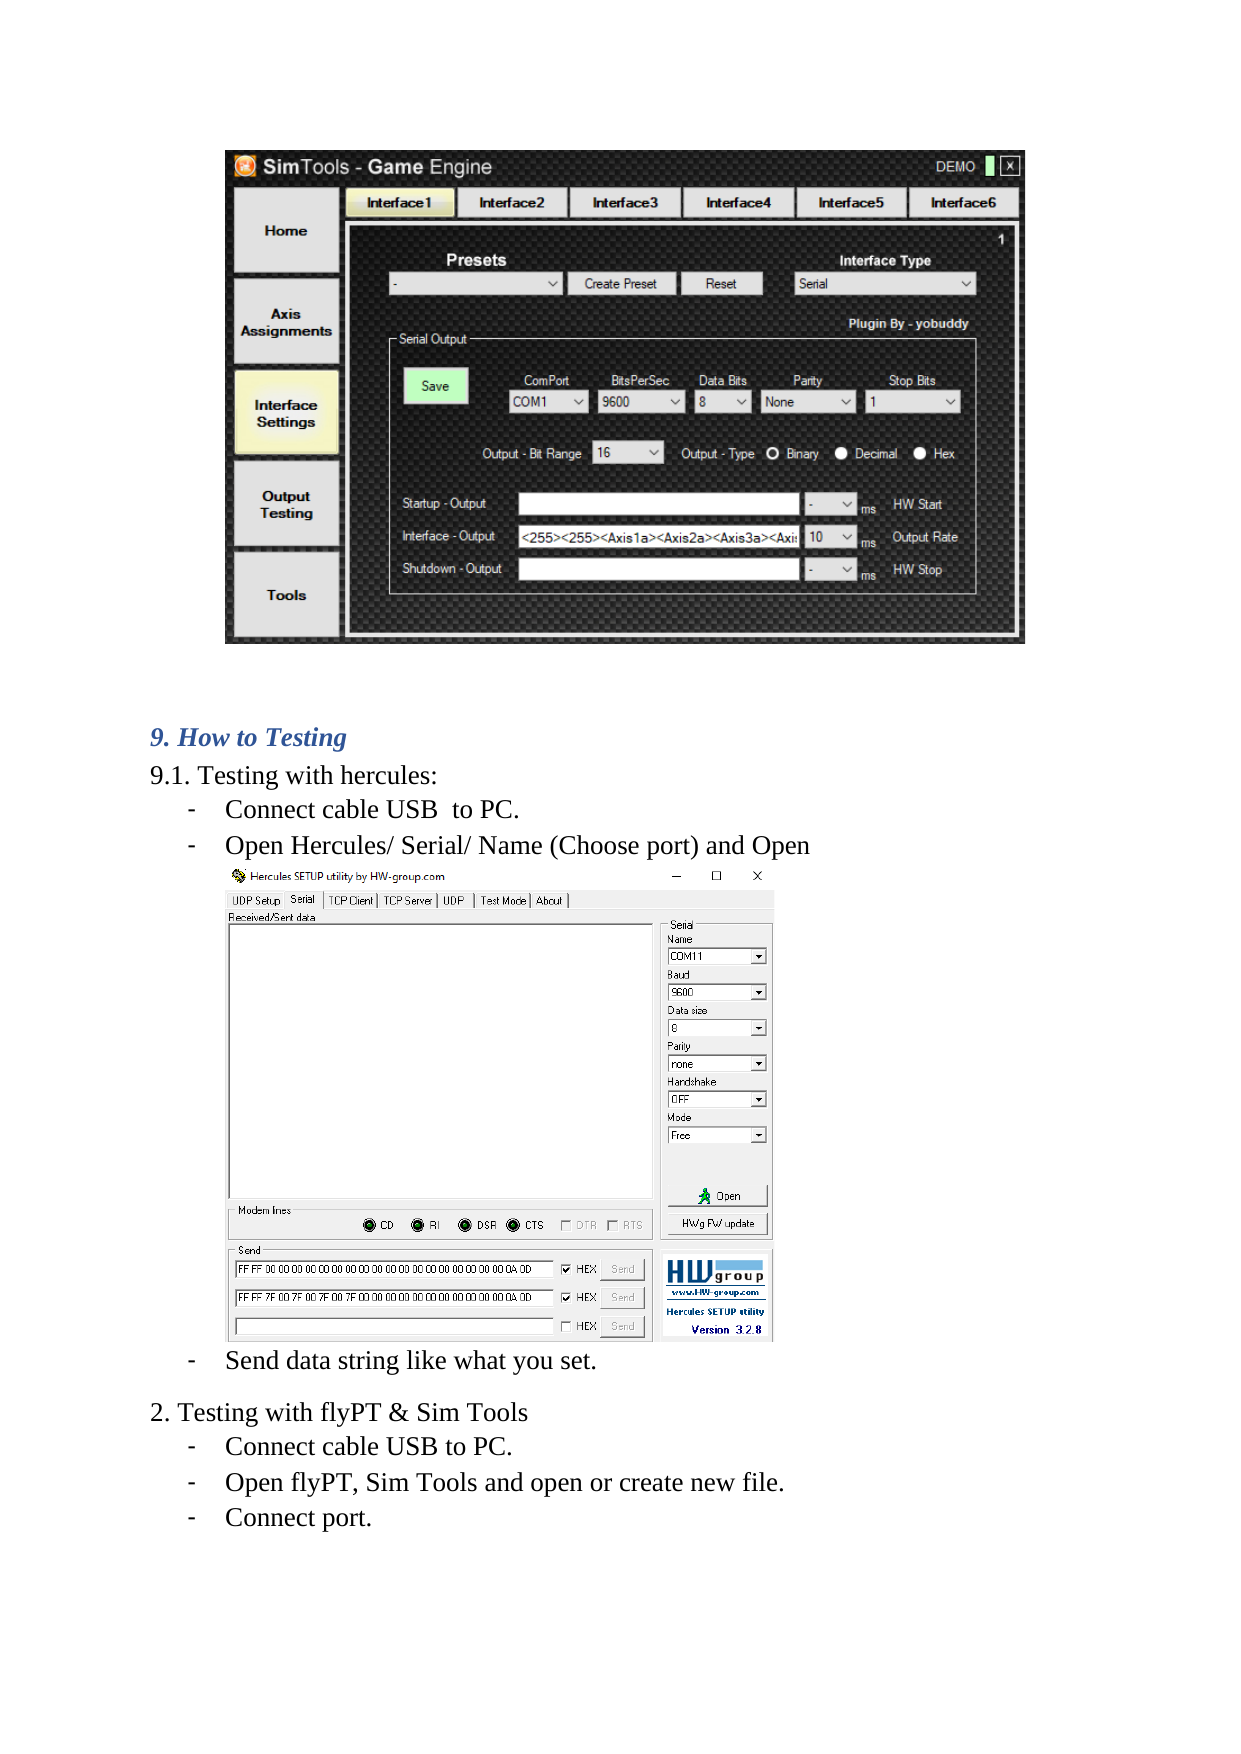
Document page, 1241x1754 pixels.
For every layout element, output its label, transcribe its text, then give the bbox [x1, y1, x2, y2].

list Connect cable USB to PC. [187, 1429, 1090, 1462]
list Send data string like what you set. [187, 1343, 1090, 1377]
subtitle 9. How to Testing [150, 721, 1090, 752]
list Connect cable USB to PC. [187, 792, 1090, 825]
subtitle 9.1. Testing with hercules: [150, 759, 1090, 790]
picture [225, 863, 775, 1342]
list Connect port. [187, 1501, 1090, 1534]
list Open flyPT, Sim Tools and open or create new file. [187, 1465, 1090, 1498]
picture [225, 150, 1025, 644]
subtitle 2. Testing with flyPT & Sim Tools [150, 1396, 1090, 1427]
